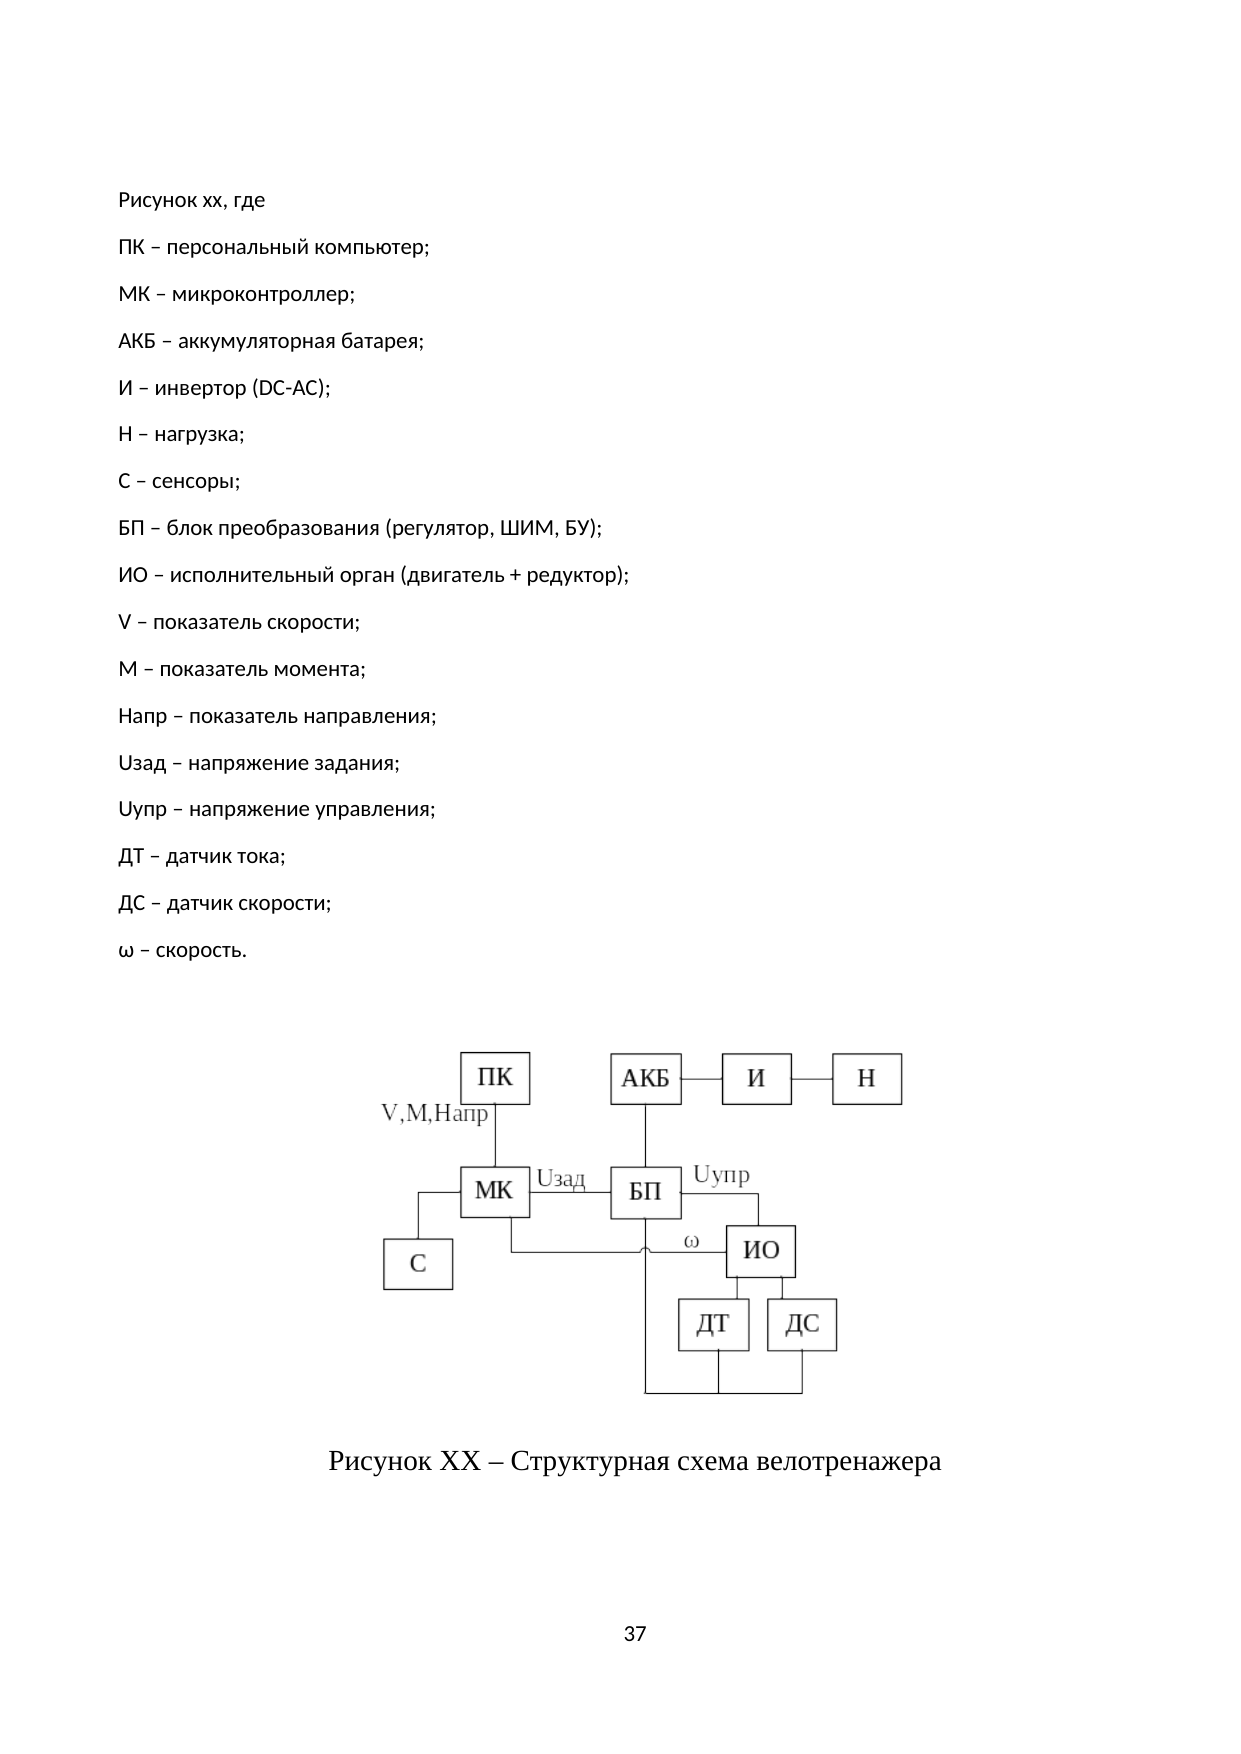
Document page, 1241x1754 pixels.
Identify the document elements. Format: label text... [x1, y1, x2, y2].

text МК – микроконтроллер; [118, 279, 1152, 307]
text ПК – персональный компьютер; [118, 232, 1152, 260]
text Напр – показатель направления; [118, 701, 1152, 729]
text Н – нагрузка; [118, 419, 1152, 447]
text БП – блок преобразования (регулятор, ШИМ, БУ); [118, 513, 1152, 541]
text С – сенсоры; [118, 466, 1152, 494]
text Uупр – напряжение управления; [118, 794, 1152, 822]
text V – показатель скорости; [118, 607, 1152, 635]
text ω – скорость. [118, 935, 1152, 963]
text АКБ – аккумуляторная батарея; [118, 326, 1152, 354]
text Uзад – напряжение задания; [118, 748, 1152, 776]
text И – инвертор (DC-AC); [118, 373, 1152, 401]
text Рисунок XX – Структурная схема велотренажера [118, 1443, 1152, 1477]
text ДТ – датчик тока; [118, 841, 1152, 869]
text ИО – исполнительный орган (двигатель + редуктор); [118, 560, 1152, 588]
text Рисунок xx, где [118, 185, 1152, 213]
text ДС – датчик скорости; [118, 888, 1152, 916]
text M – показатель момента; [118, 654, 1152, 682]
